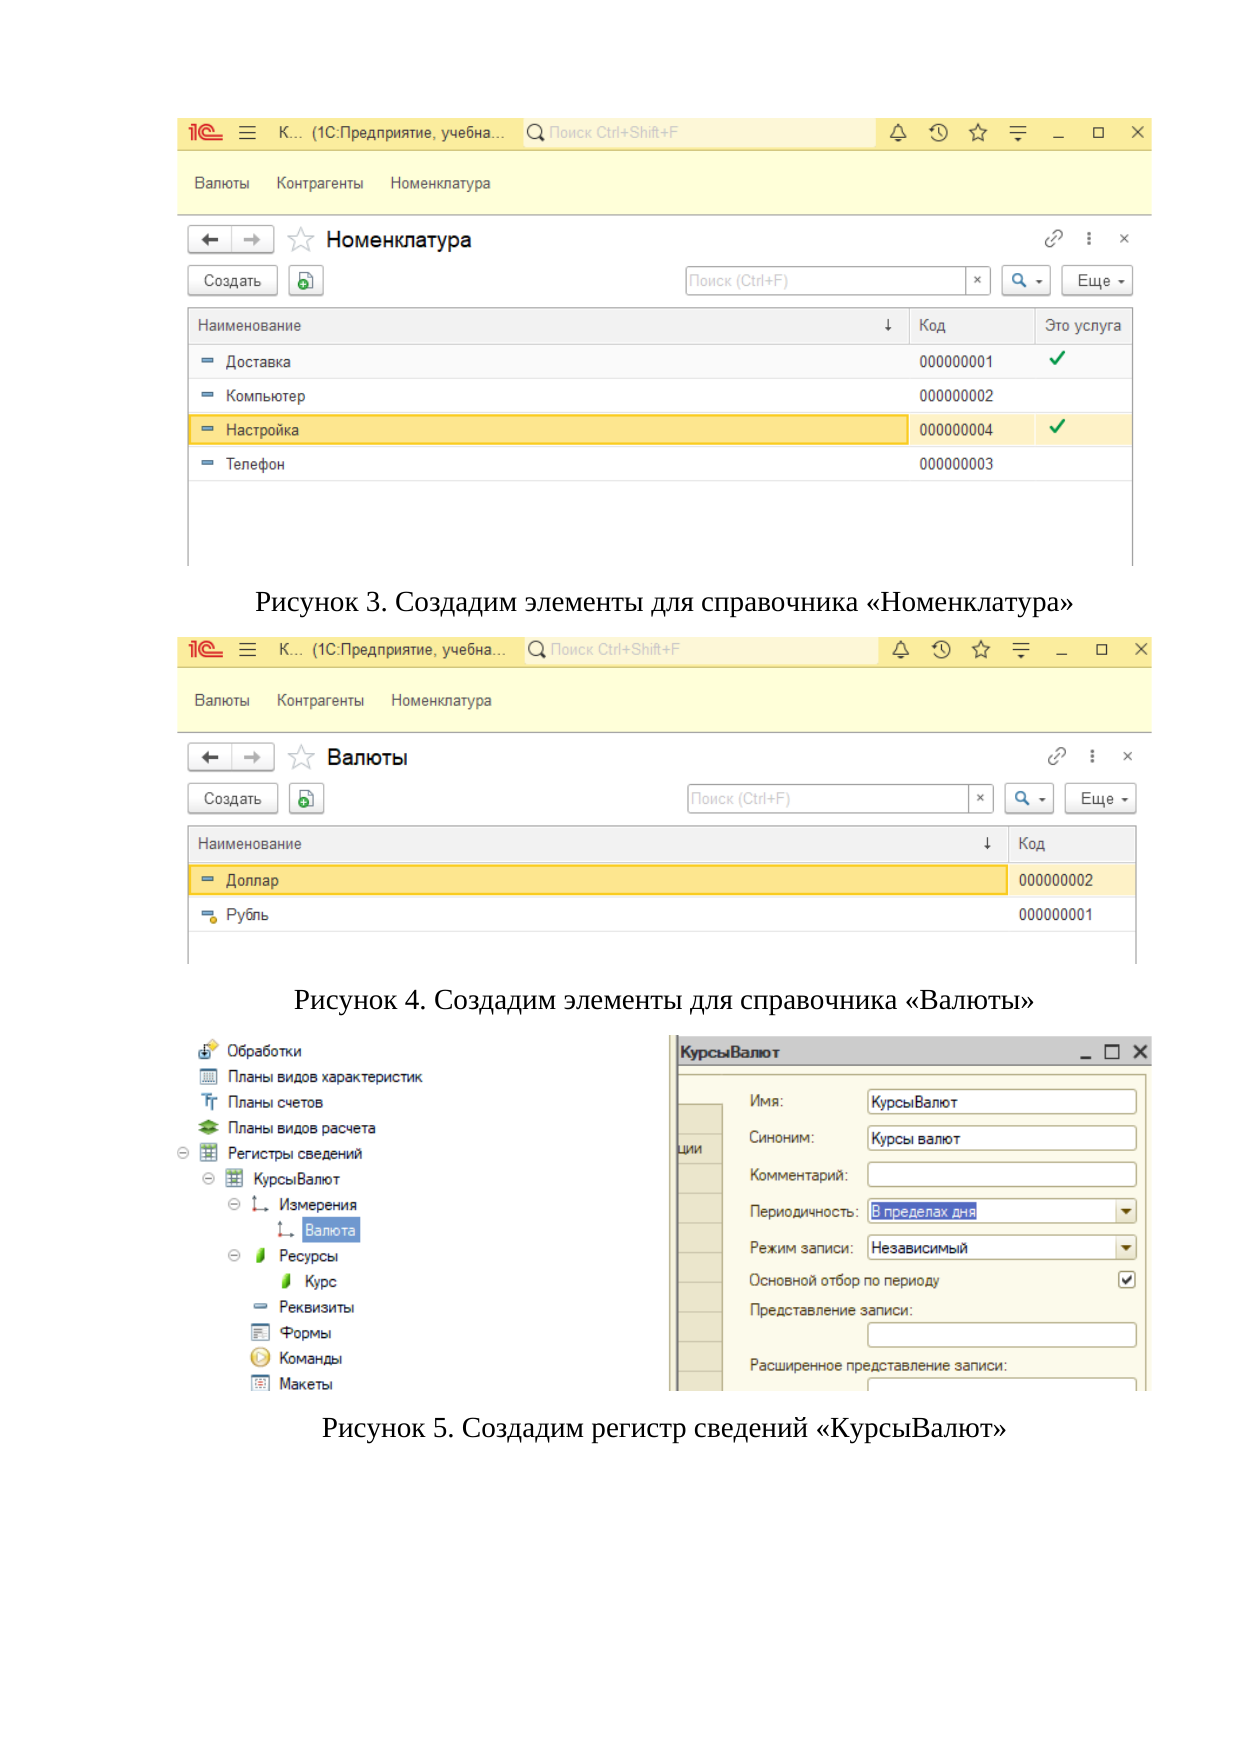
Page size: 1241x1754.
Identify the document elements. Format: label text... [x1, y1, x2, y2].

text Рисунок 4. Создадим элементы для справочника «Валюты» [177, 982, 1152, 1016]
text Рисунок 3. Создадим элементы для справочника «Номенклатура» [177, 584, 1152, 618]
picture [177, 637, 1152, 964]
text Рисунок 5. Создадим регистр сведений «КурсыВалют» [177, 1410, 1152, 1443]
picture [177, 118, 1152, 566]
picture [177, 1035, 1152, 1391]
